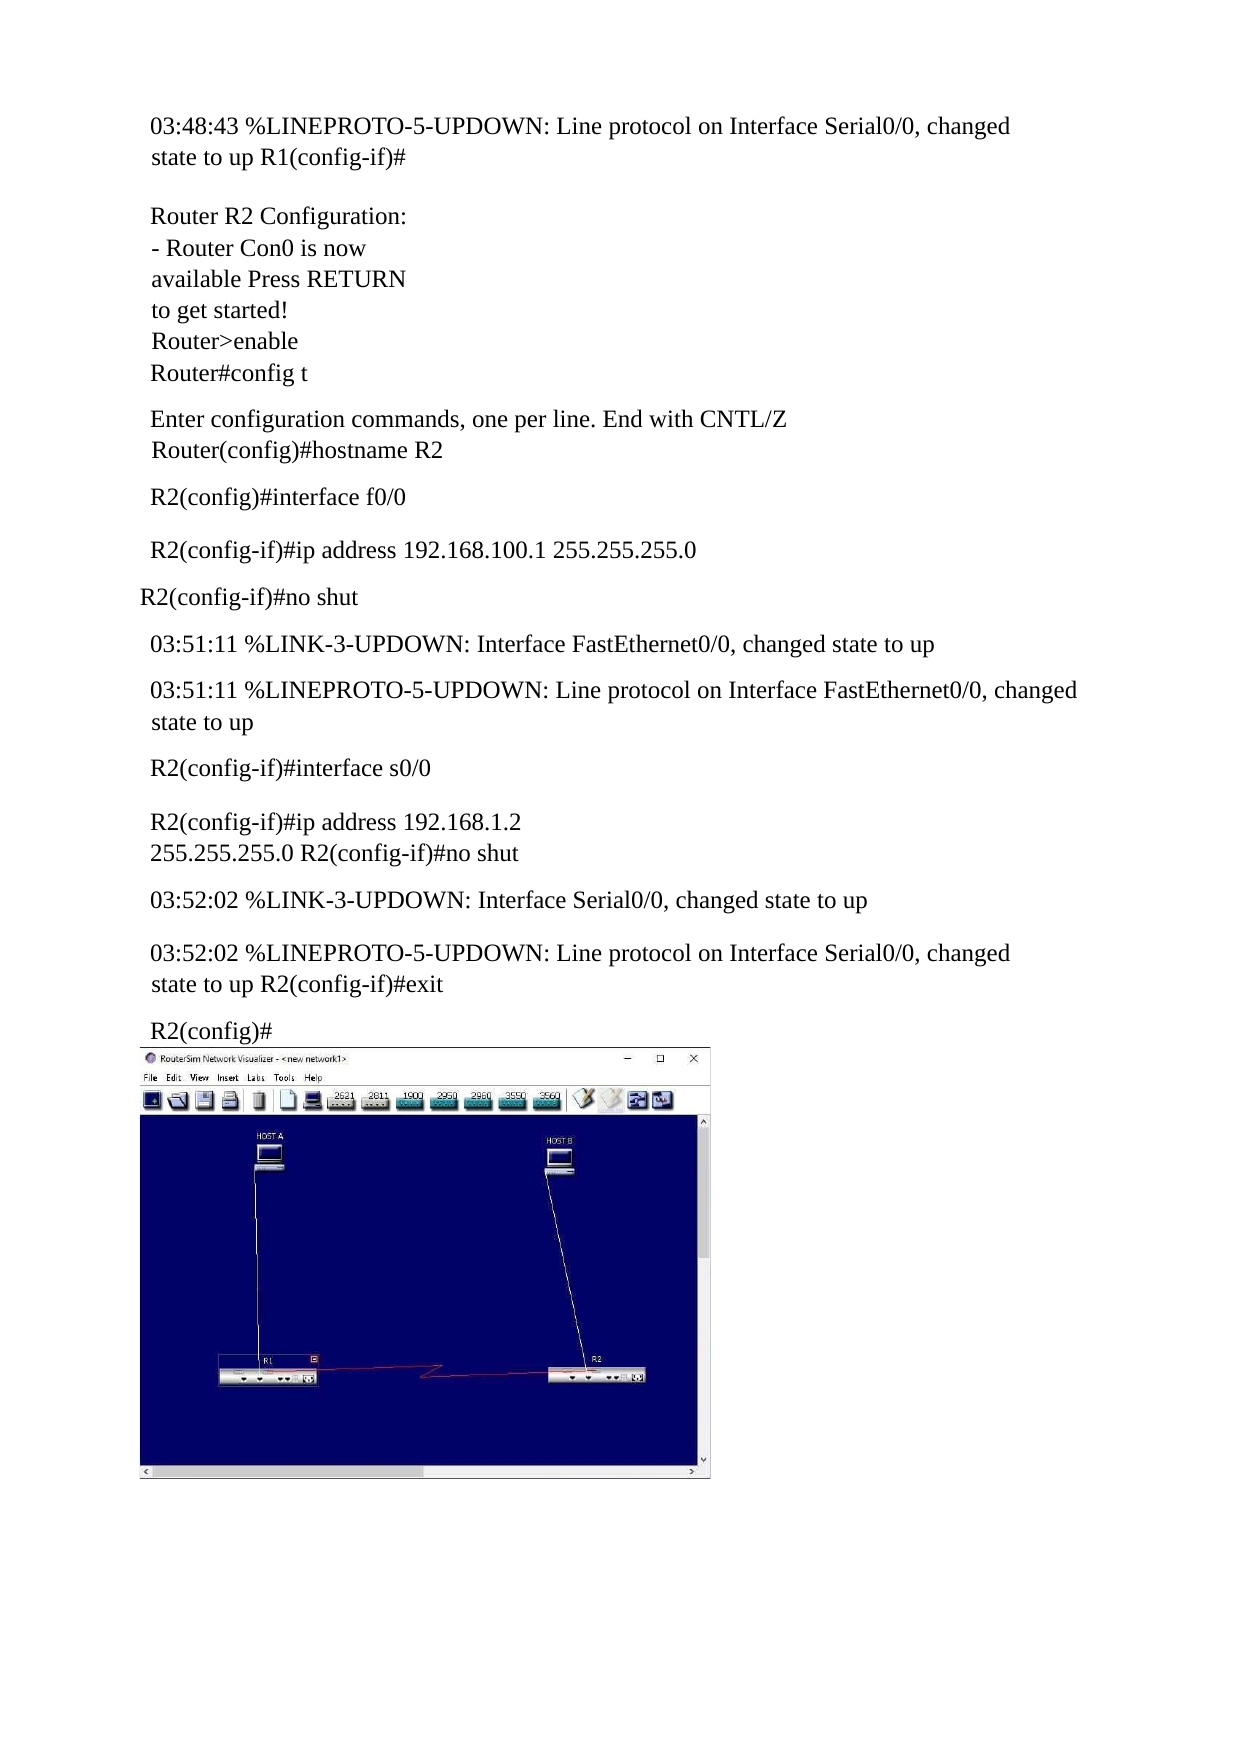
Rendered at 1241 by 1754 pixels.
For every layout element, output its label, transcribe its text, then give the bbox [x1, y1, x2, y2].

text 03:48:43 %LINEPROTO-5-UPDOWN: Line protocol on Interface Serial0/0, changed state to up R1(config-if)# [150, 111, 1061, 171]
text 03:51:11 %LINK-3-UPDOWN: Interface FastEthernet0/0, changed state to up [150, 629, 1106, 658]
text R2(config-if)#interface s0/0 [150, 753, 1106, 782]
text 03:52:02 %LINK-3-UPDOWN: Interface Serial0/0, changed state to up [150, 885, 1106, 914]
text R2(config-if)#ip address 192.168.100.1 255.255.255.0 [150, 536, 1106, 564]
picture [139, 1047, 711, 1479]
text R2(config)# [150, 1016, 1106, 1045]
text 03:52:02 %LINEPROTO-5-UPDOWN: Line protocol on Interface Serial0/0, changed state to up R2(config-if)#exit [150, 938, 1061, 998]
text Enter configuration commands, one per line. End with CNTL/Z Router(config)#hostname R2 [150, 404, 1044, 464]
text 03:51:11 %LINEPROTO-5-UPDOWN: Line protocol on Interface FastEthernet0/0, changed state to up [150, 676, 1106, 736]
text R2(config-if)#ip address 192.168.1.2 [150, 807, 1106, 836]
text R2(config-if)#no shut [139, 582, 1106, 611]
text Router R2 Configuration: - Router Con0 is now available Press RETURN to get started! Router>enable [150, 201, 416, 355]
text Router#config t [150, 358, 1106, 386]
text R2(config)#interface f0/0 [150, 482, 1106, 511]
text 255.255.255.0 R2(config-if)#no shut [150, 838, 1106, 867]
